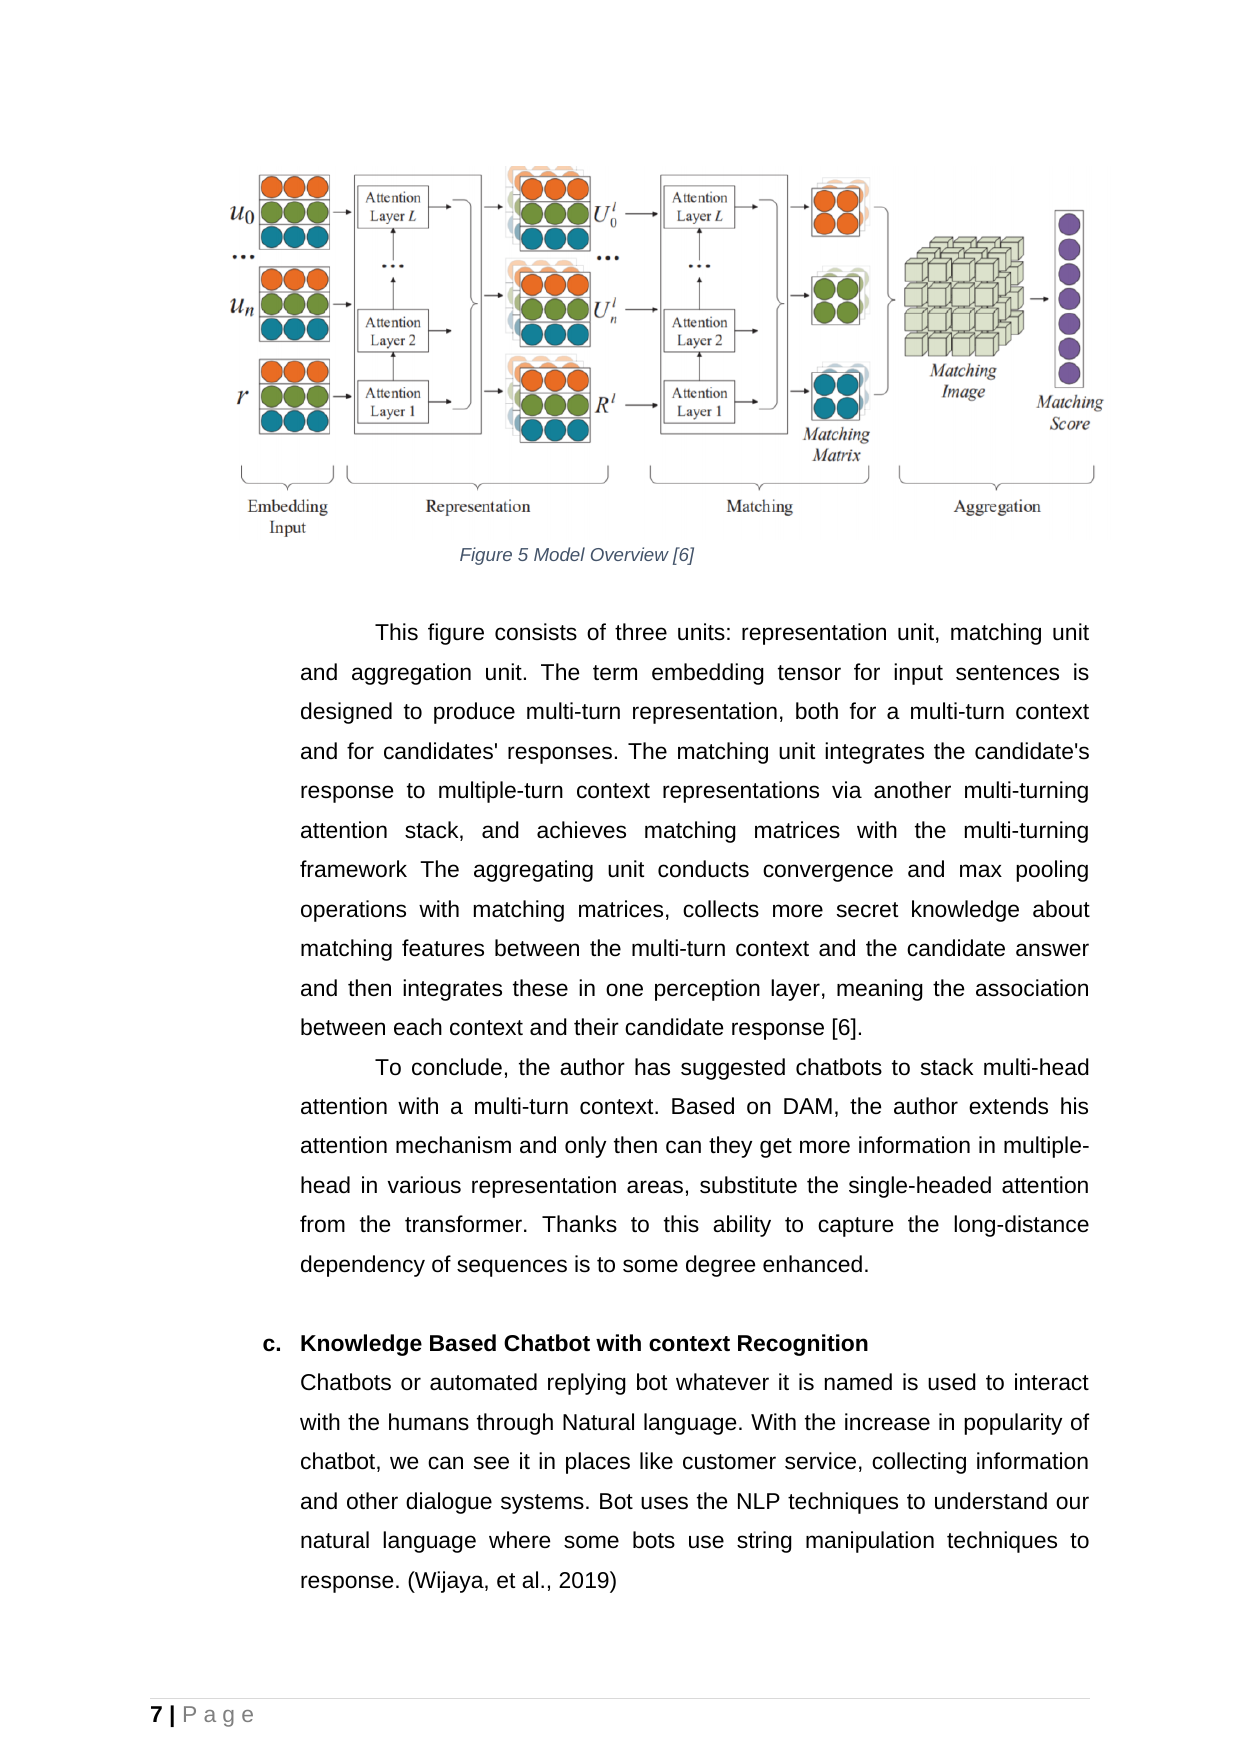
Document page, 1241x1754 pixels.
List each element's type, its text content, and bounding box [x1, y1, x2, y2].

text Chatbots or automated replying bot whatever it is named is used to interact with the humans through Natural language. With the increase in popularity of chatbot, we can see it in places like customer service, collecting information and other dialogue systems. Bot uses the NLP techniques to understand our natural language where some bots use string manipulation techniques to response. (Wijaya, et al., 2019) [300, 1369, 1090, 1593]
text This figure consists of three units: representation unit, matching unit and aggregation unit. The term embedding tensor for input sentences is designed to produce multi-turn representation, both for a multi-turn context and for candidates' responses. The matching unit integrates the candidate's response to multiple-turn context representations via another multi-turning attention stack, and achieves matching matrices with the multi-turning framework The aggregating unit conducts convergence and max pooling operations with matching matrices, collects more secret knowledge about matching features between the multi-turn context and the candidate answer and then integrates these in one perception layer, meaning the association between each context and their candidate response [6]. [300, 619, 1090, 1040]
text To conclude, the author has suggested chatbots to stack multi-head attention with a multi-turn context. Based on DAM, the author extends his attention mechanism and only then can they get more information in multiple-head in various representation areas, substitute the single-headed attention from the transformer. Thanks to this ability to capture the long-distance dependency of sequences is to some degree enhanced. [300, 1053, 1090, 1277]
list Knowledge Based Chatbot with context Recognition [262, 1330, 1090, 1356]
